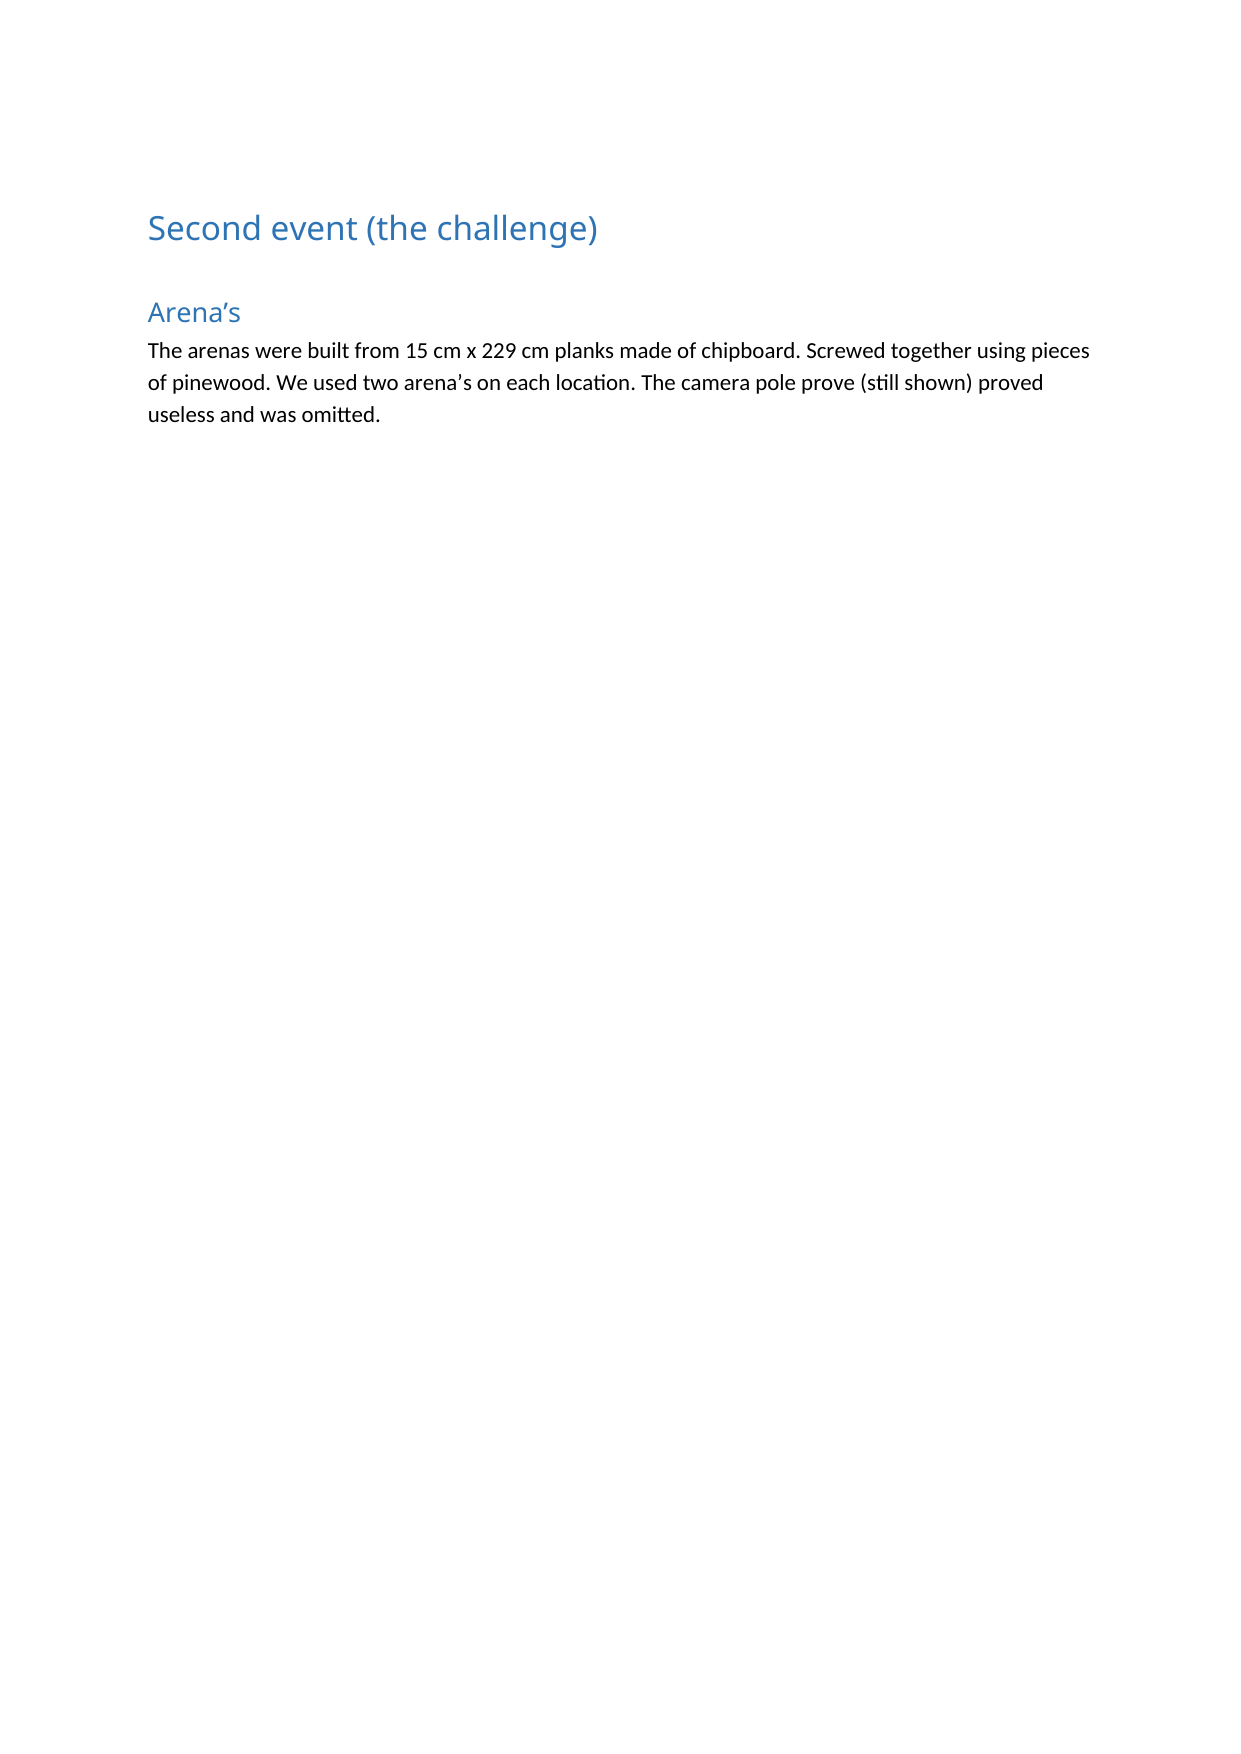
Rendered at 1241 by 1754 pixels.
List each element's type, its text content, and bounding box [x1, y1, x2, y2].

subtitle Arena’s [148, 293, 1093, 330]
text The arenas were built from 15 cm x 229 cm planks made of chipboard. Screwed together using pieces of pinewood. We used two arena’s on each location. The camera pole prove (still shown) proved useless and was omitted. [148, 336, 1093, 428]
subtitle Second event (the challenge) [148, 205, 1093, 250]
